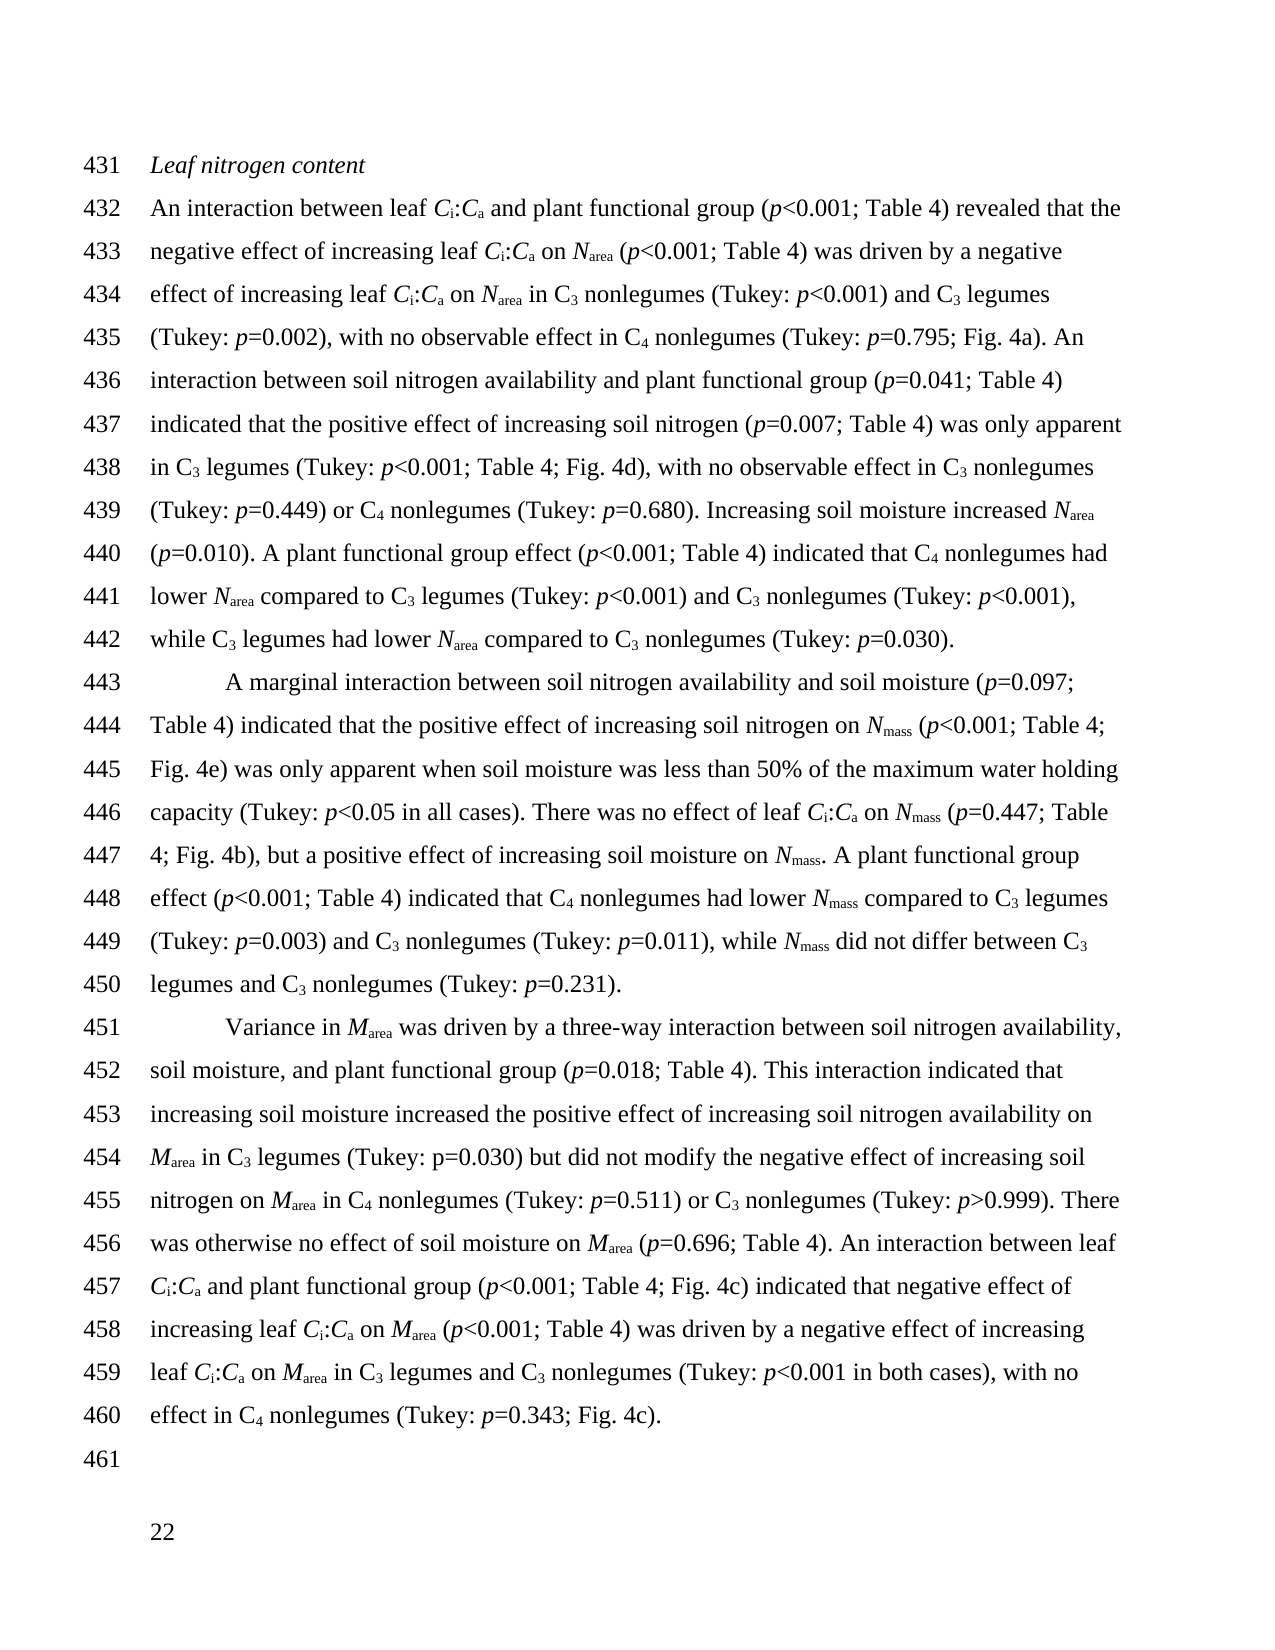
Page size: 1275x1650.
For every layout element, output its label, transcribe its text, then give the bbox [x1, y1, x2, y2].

text Variance in Marea was driven by a three-way interaction between soil nitrogen availability, soil moisture, and plant functional group (p=0.018; Table 4). This interaction indicated that increasing soil moisture increased the positive effect of increasing soil nitrogen availability on Marea in C3 legumes (Tukey: p=0.030) but did not modify the negative effect of increasing soil nitrogen on Marea in C4 nonlegumes (Tukey: p=0.511) or C3 nonlegumes (Tukey: p>0.999). There was otherwise no effect of soil moisture on Marea (p=0.696; Table 4). An interaction between leaf Ci:Ca and plant functional group (p<0.001; Table 4; Fig. 4c) indicated that negative effect of increasing leaf Ci:Ca on Marea (p<0.001; Table 4) was driven by a negative effect of increasing leaf Ci:Ca on Marea in C3 legumes and C3 nonlegumes (Tukey: p<0.001 in both cases), with no effect in C4 nonlegumes (Tukey: p=0.343; Fig. 4c). [150, 1012, 1125, 1429]
text An interaction between leaf Ci:Ca and plant functional group (p<0.001; Table 4) revealed that the negative effect of increasing leaf Ci:Ca on Narea (p<0.001; Table 4) was driven by a negative effect of increasing leaf Ci:Ca on Narea in C3 nonlegumes (Tukey: p<0.001) and C3 legumes (Tukey: p=0.002), with no observable effect in C4 nonlegumes (Tukey: p=0.795; Fig. 4a). An interaction between soil nitrogen availability and plant functional group (p=0.041; Table 4) indicated that the positive effect of increasing soil nitrogen (p=0.007; Table 4) was only apparent in C3 legumes (Tukey: p<0.001; Table 4; Fig. 4d), with no observable effect in C3 nonlegumes (Tukey: p=0.449) or C4 nonlegumes (Tukey: p=0.680). Increasing soil moisture increased Narea (p=0.010). A plant functional group effect (p<0.001; Table 4) indicated that C4 nonlegumes had lower Narea compared to C3 legumes (Tukey: p<0.001) and C3 nonlegumes (Tukey: p<0.001), while C3 legumes had lower Narea compared to C3 nonlegumes (Tukey: p=0.030). [150, 193, 1125, 653]
text A marginal interaction between soil nitrogen availability and soil moisture (p=0.097; Table 4) indicated that the positive effect of increasing soil nitrogen on Nmass (p<0.001; Table 4; Fig. 4e) was only apparent when soil moisture was less than 50% of the maximum water holding capacity (Tukey: p<0.05 in all cases). There was no effect of leaf Ci:Ca on Nmass (p=0.447; Table 4; Fig. 4b), but a positive effect of increasing soil moisture on Nmass. A plant functional group effect (p<0.001; Table 4) indicated that C4 nonlegumes had lower Nmass compared to C3 legumes (Tukey: p=0.003) and C3 nonlegumes (Tukey: p=0.011), while Nmass did not differ between C3 legumes and C3 nonlegumes (Tukey: p=0.231). [150, 667, 1125, 998]
text Leaf nitrogen content [150, 150, 1125, 179]
